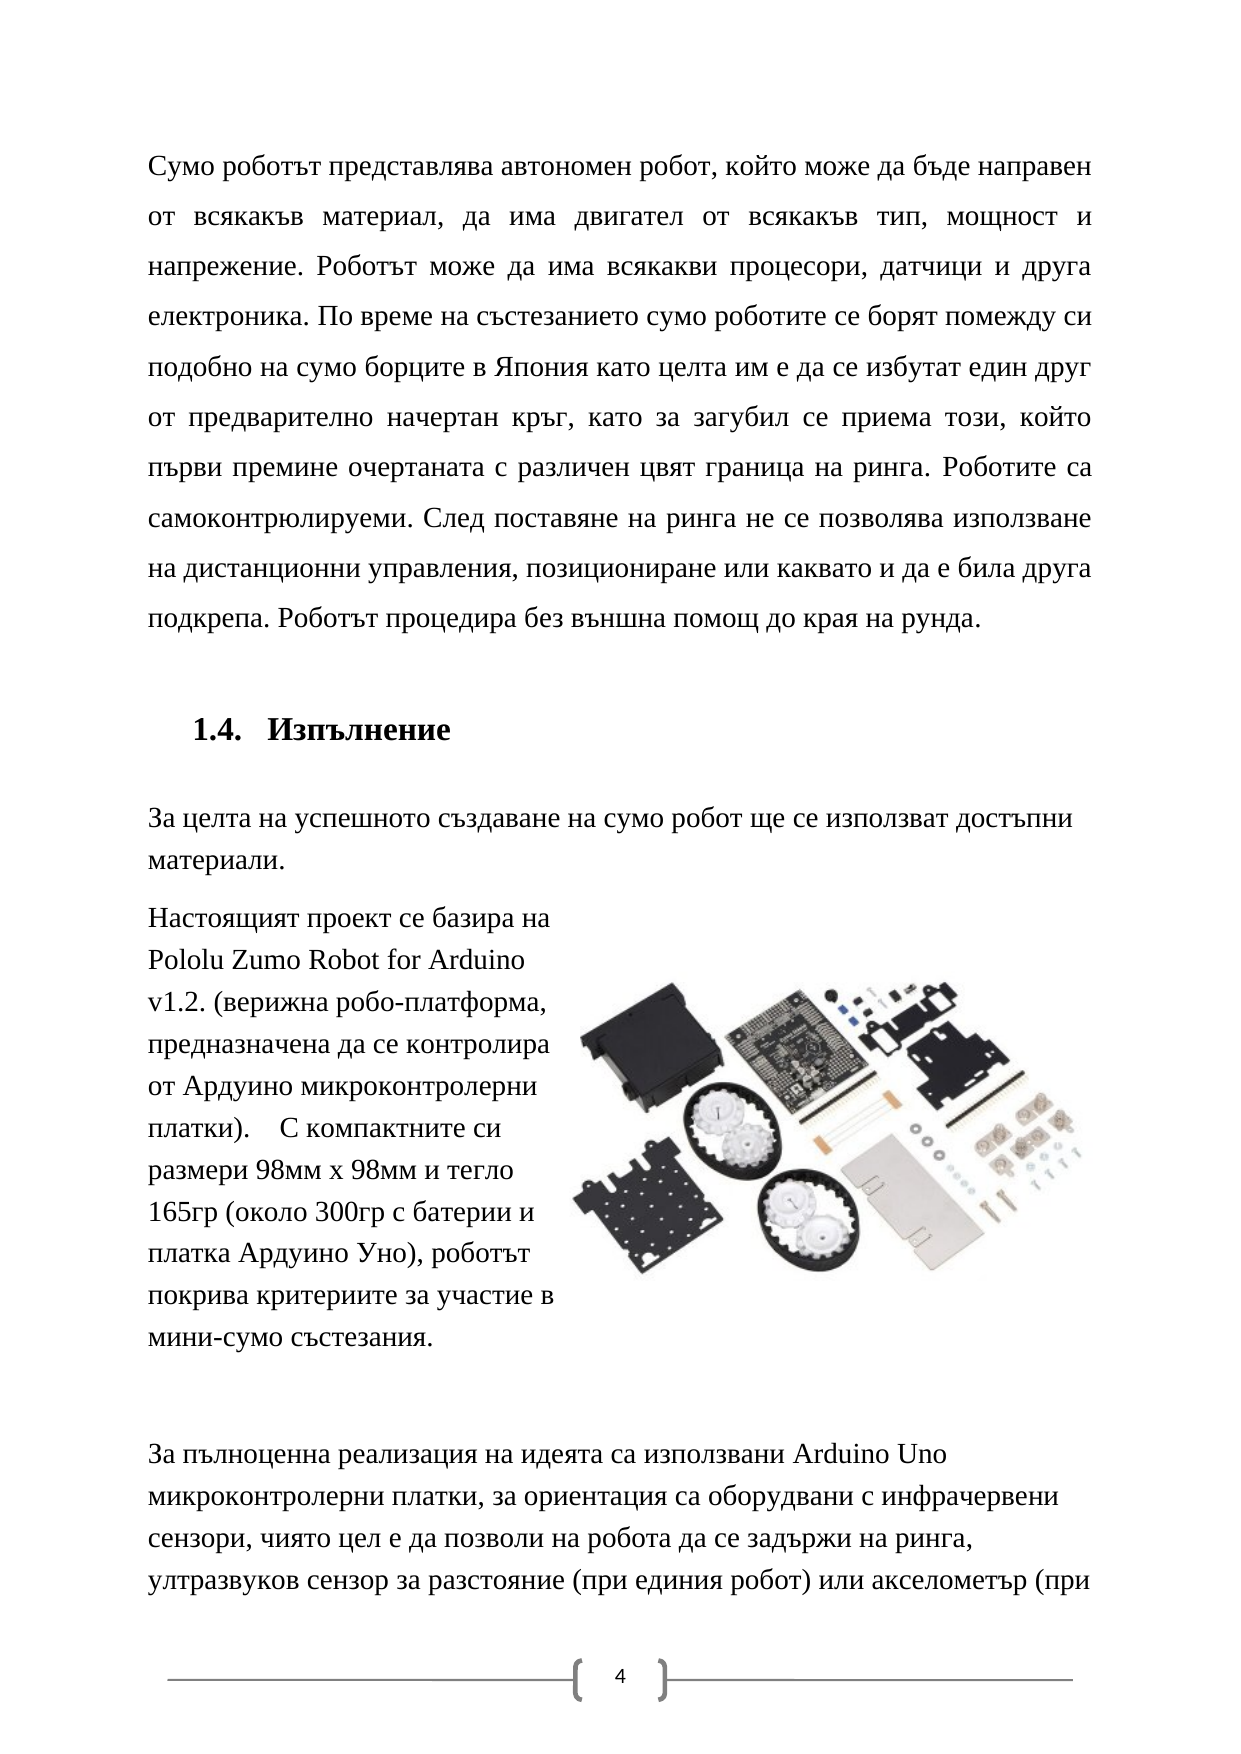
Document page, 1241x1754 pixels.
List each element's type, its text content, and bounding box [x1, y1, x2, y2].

text Сумо роботът представлява автономен робот, който може да бъде направен от всякакъв материал, да има двигател от всякакъв тип, мощност и напрежение. Роботът може да има всякакви процесори, датчици и друга електроника. По време на състезанието сумо роботите се борят помежду си подобно на сумо борците в Япония като целта им е да се избутат един друг от предварително начертан кръг, като за загубил се приема този, който първи премине очертаната с различен цвят граница на ринга. Роботите са самоконтрюлируеми. След поставяне на ринга не се позволява използване на дистанционни управления, позициониране или каквато и да е била друга подкрепа. Роботът процедира без външна помощ до края на рунда. [148, 148, 1093, 634]
text За целта на успешното създаване на сумо робот ще се използват достъпни материали. [148, 800, 1093, 876]
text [148, 1436, 1093, 1596]
subtitle Изпълнение [192, 709, 1093, 748]
picture [559, 929, 1093, 1329]
